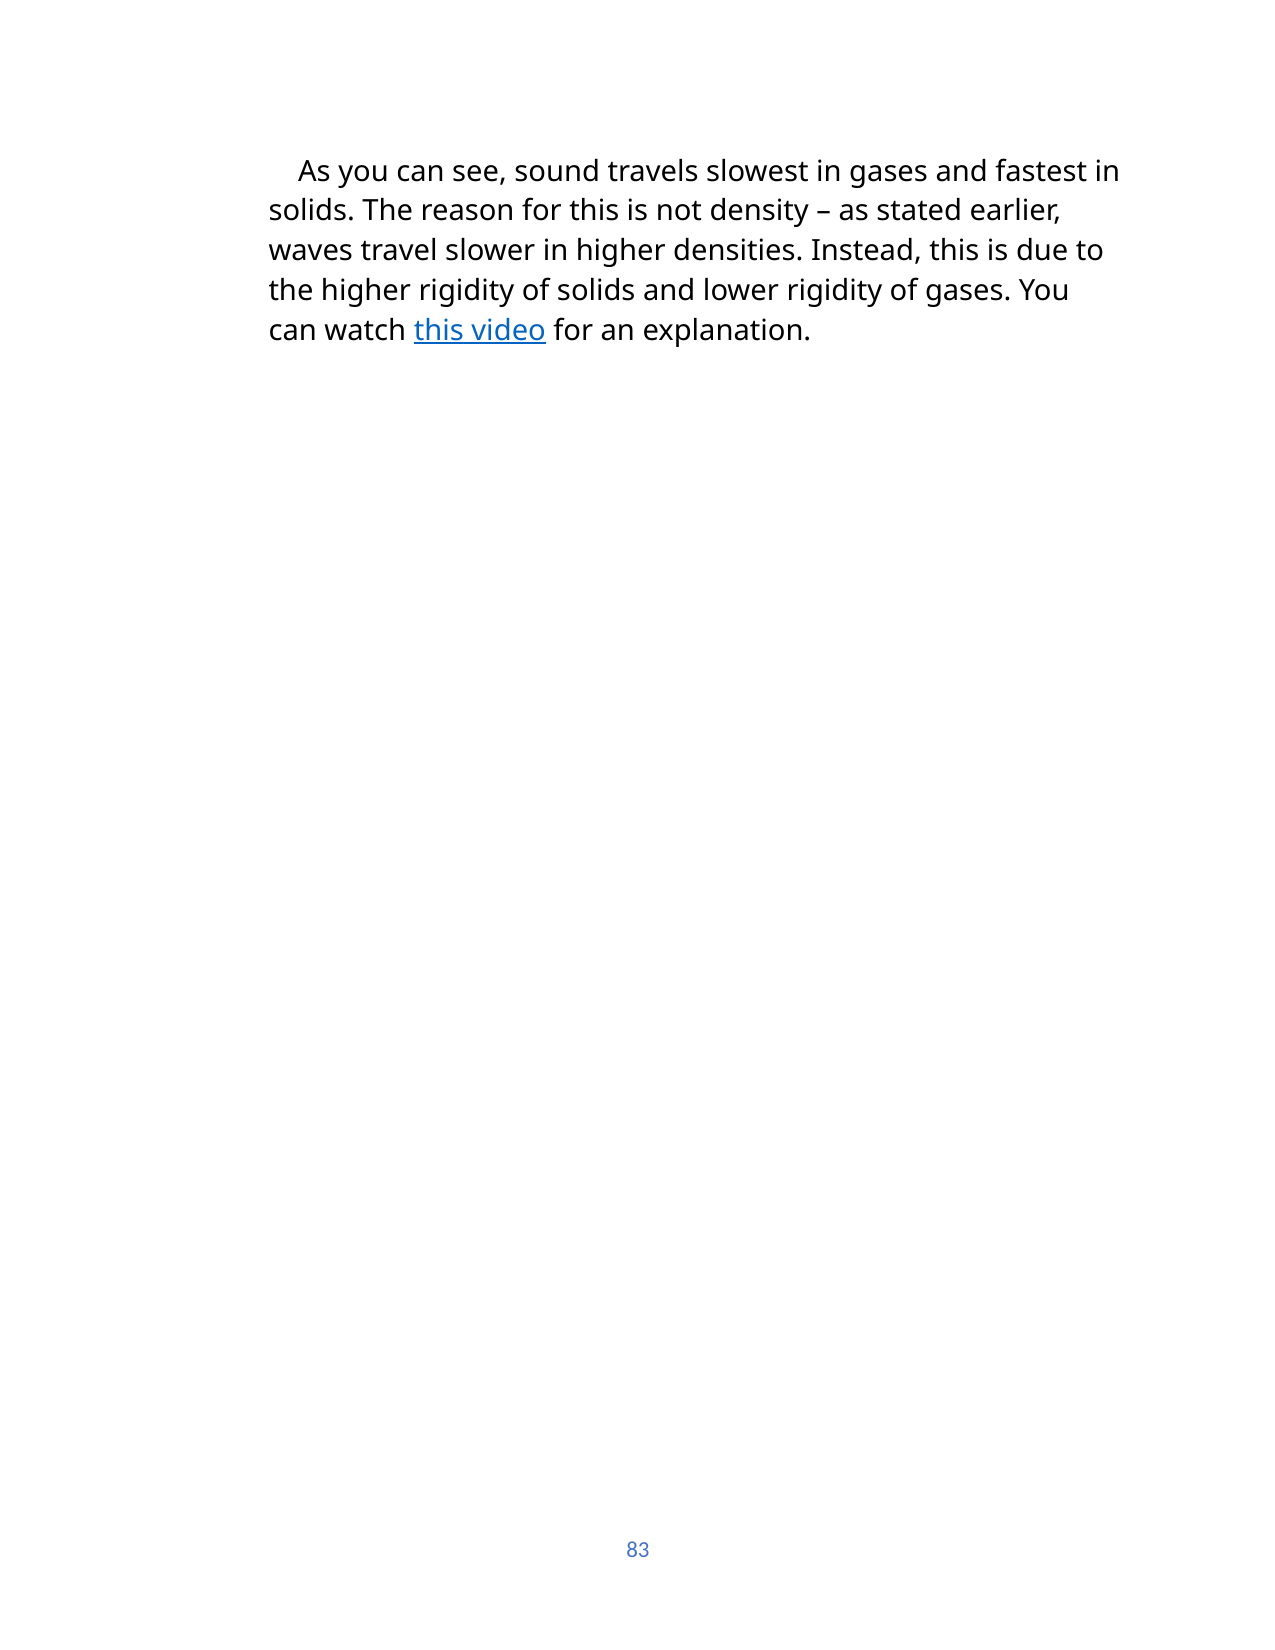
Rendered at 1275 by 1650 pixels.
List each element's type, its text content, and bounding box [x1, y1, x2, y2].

text As you can see, sound travels slowest in gases and fastest in solids. The reason for this is not density – as stated earlier, waves travel slower in higher densities. Instead, this is due to the higher rigidity of solids and lower rigidity of gases. You can watch this video for an explanation. [268, 150, 1125, 348]
